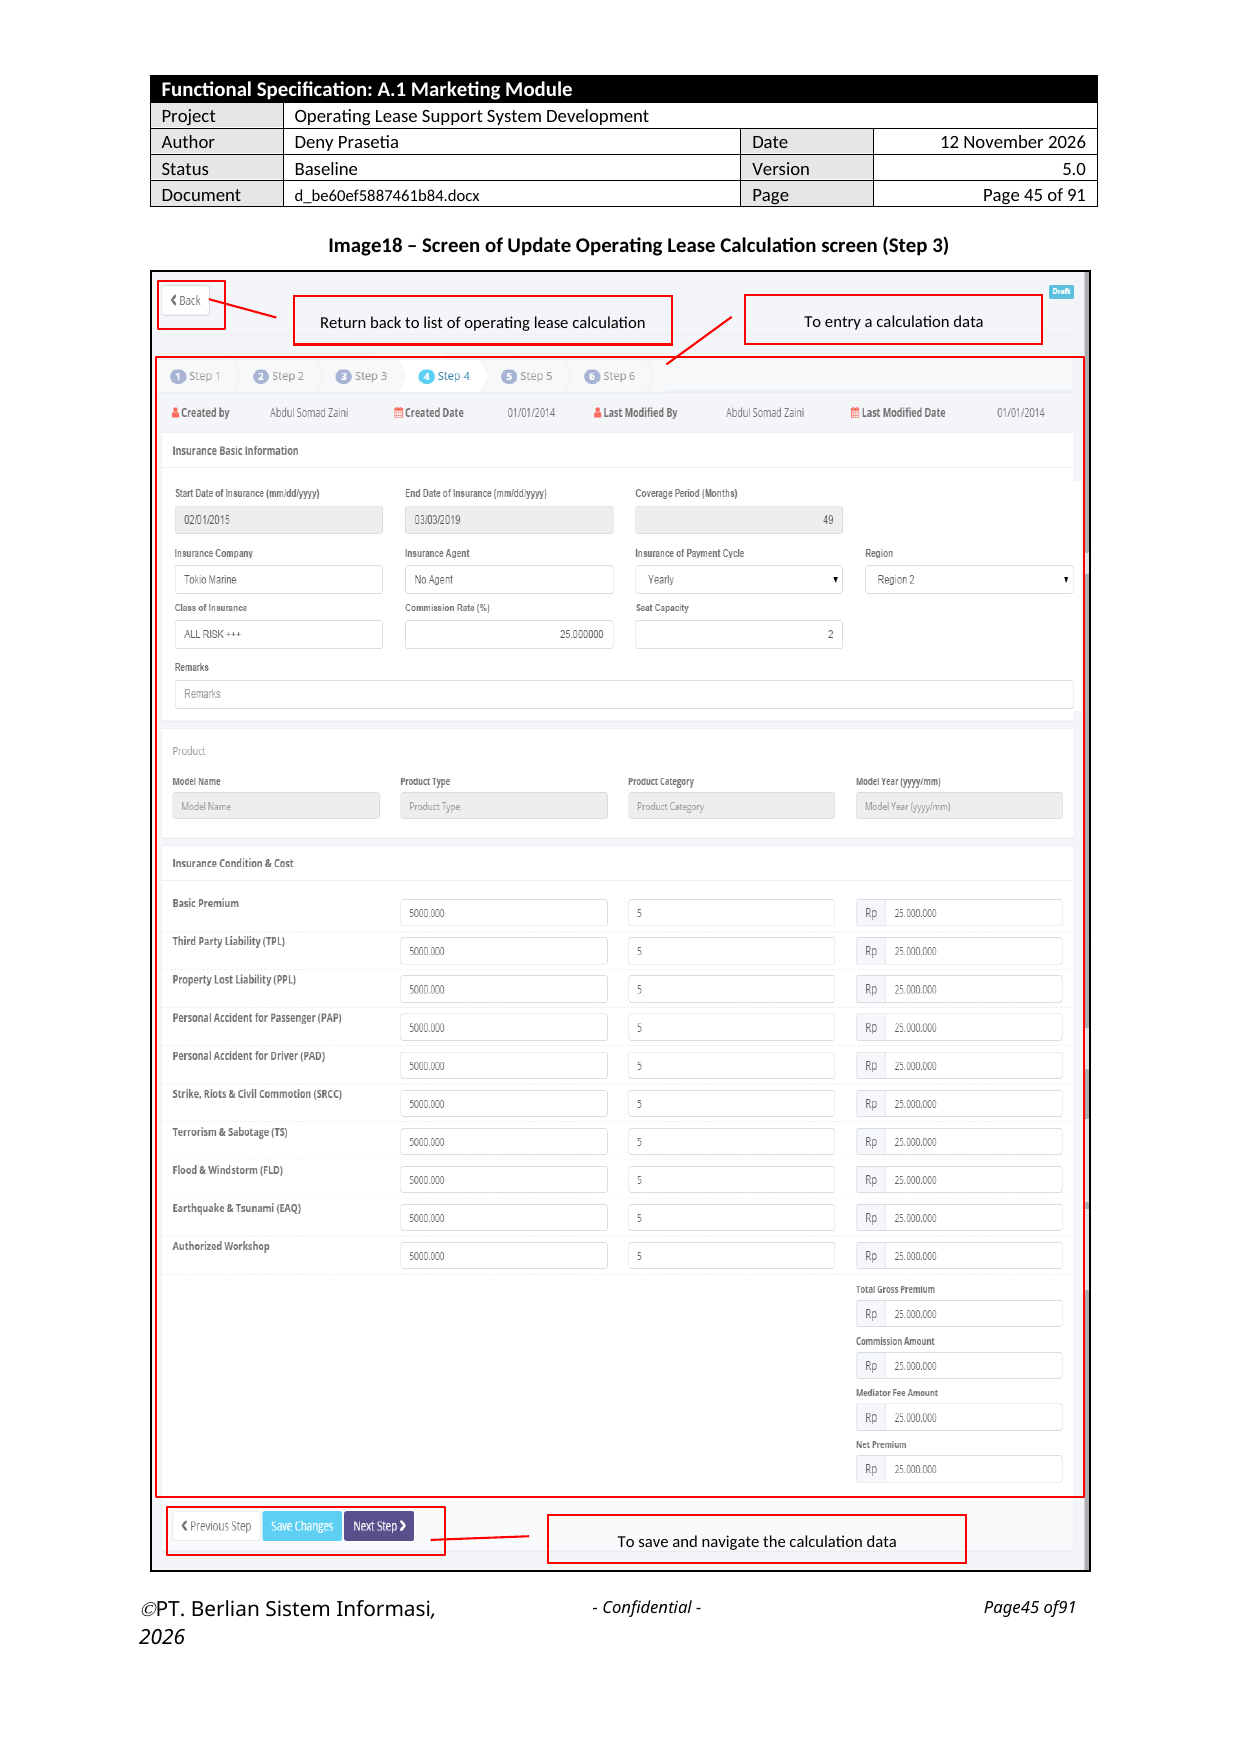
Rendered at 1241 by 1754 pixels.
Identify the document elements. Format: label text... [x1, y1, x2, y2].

picture [152, 272, 1089, 1570]
text Image18 – Screen of Update Operating Lease Calculation screen (Step 3) [187, 232, 1090, 257]
